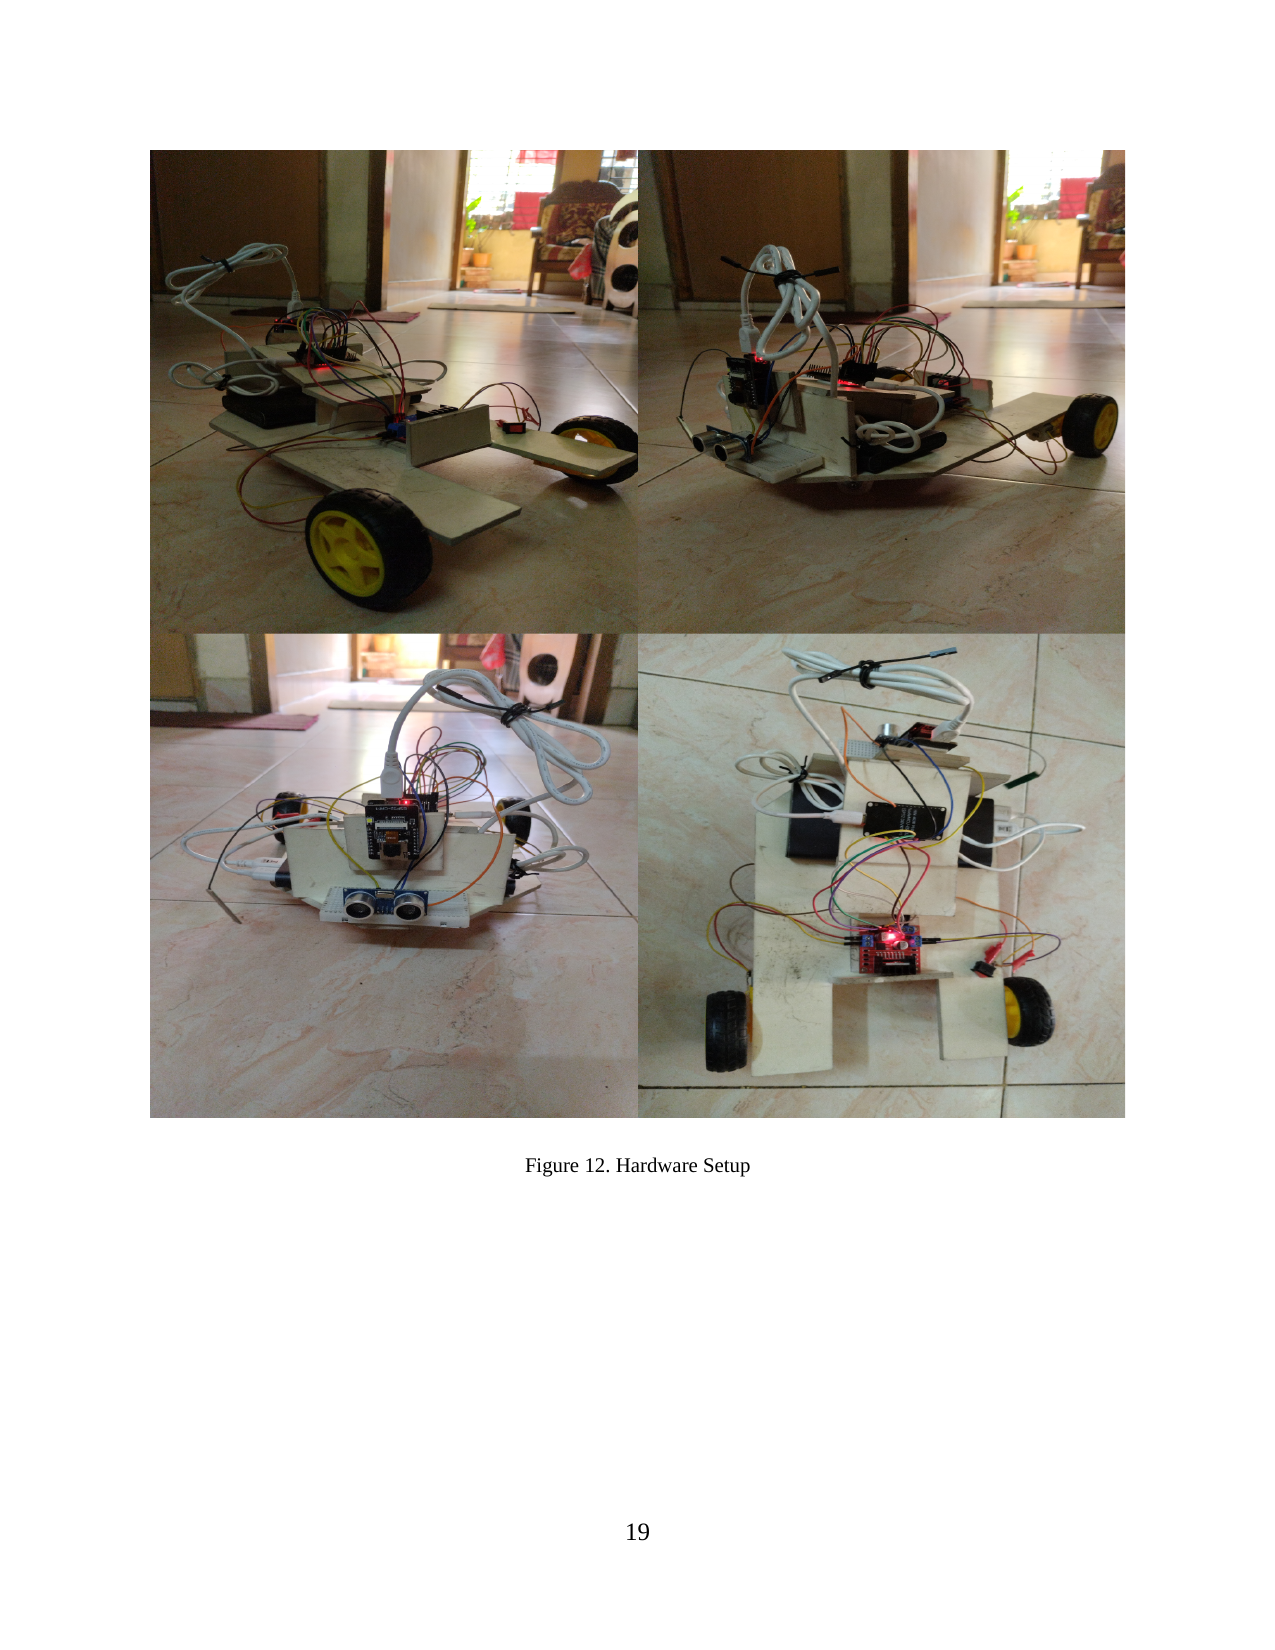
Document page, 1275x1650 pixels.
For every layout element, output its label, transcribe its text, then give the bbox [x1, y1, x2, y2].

text Figure 12. Hardware Setup [150, 1153, 1125, 1177]
picture [150, 150, 1125, 1118]
